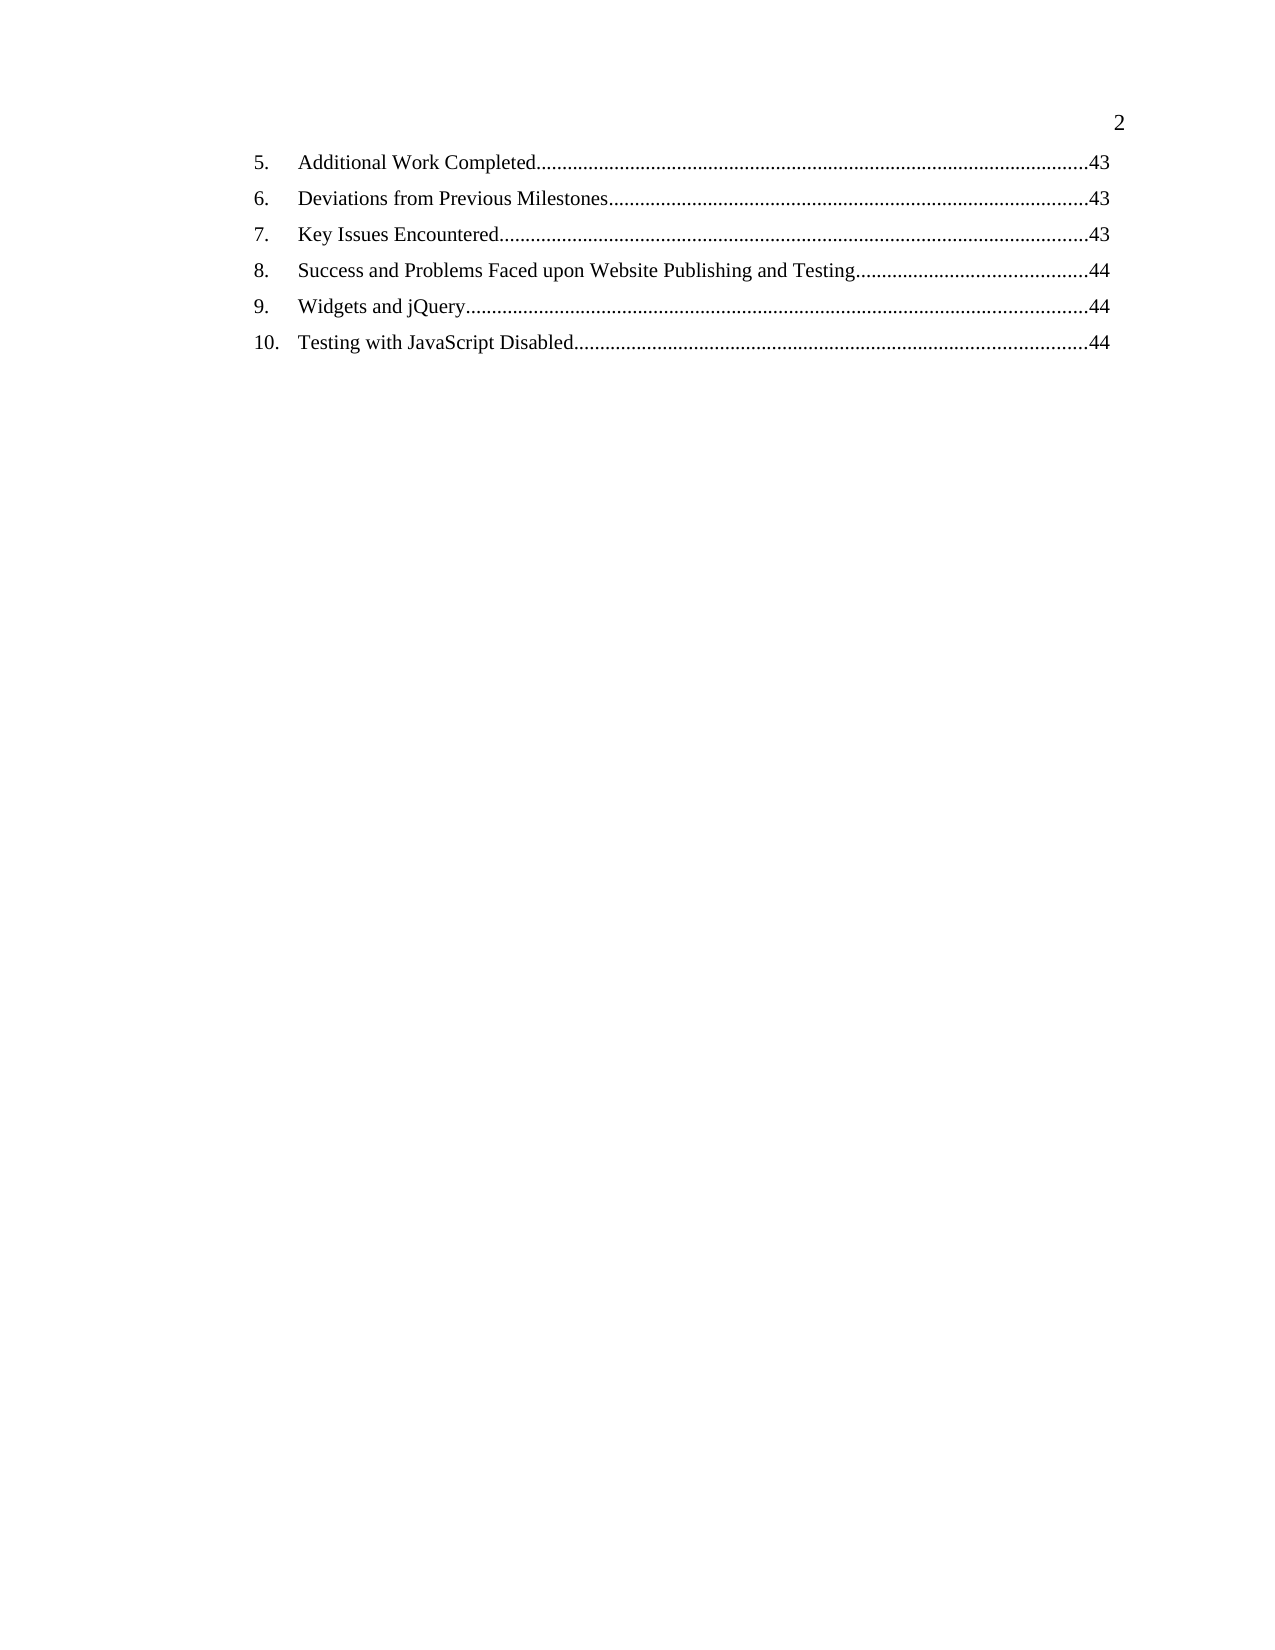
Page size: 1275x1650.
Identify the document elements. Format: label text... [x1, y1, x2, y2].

list Widgets and jQuery 44 [253, 294, 1125, 318]
list Deviations from Previous Milestones 43 [253, 186, 1125, 210]
list Additional Work Completed 43 [253, 150, 1125, 174]
list Testing with JavaScript Disabled 44 [253, 330, 1125, 354]
list Key Issues Encountered 43 [253, 222, 1125, 246]
list Success and Problems Faced upon Website Publishing and Testing 44 [253, 258, 1125, 282]
